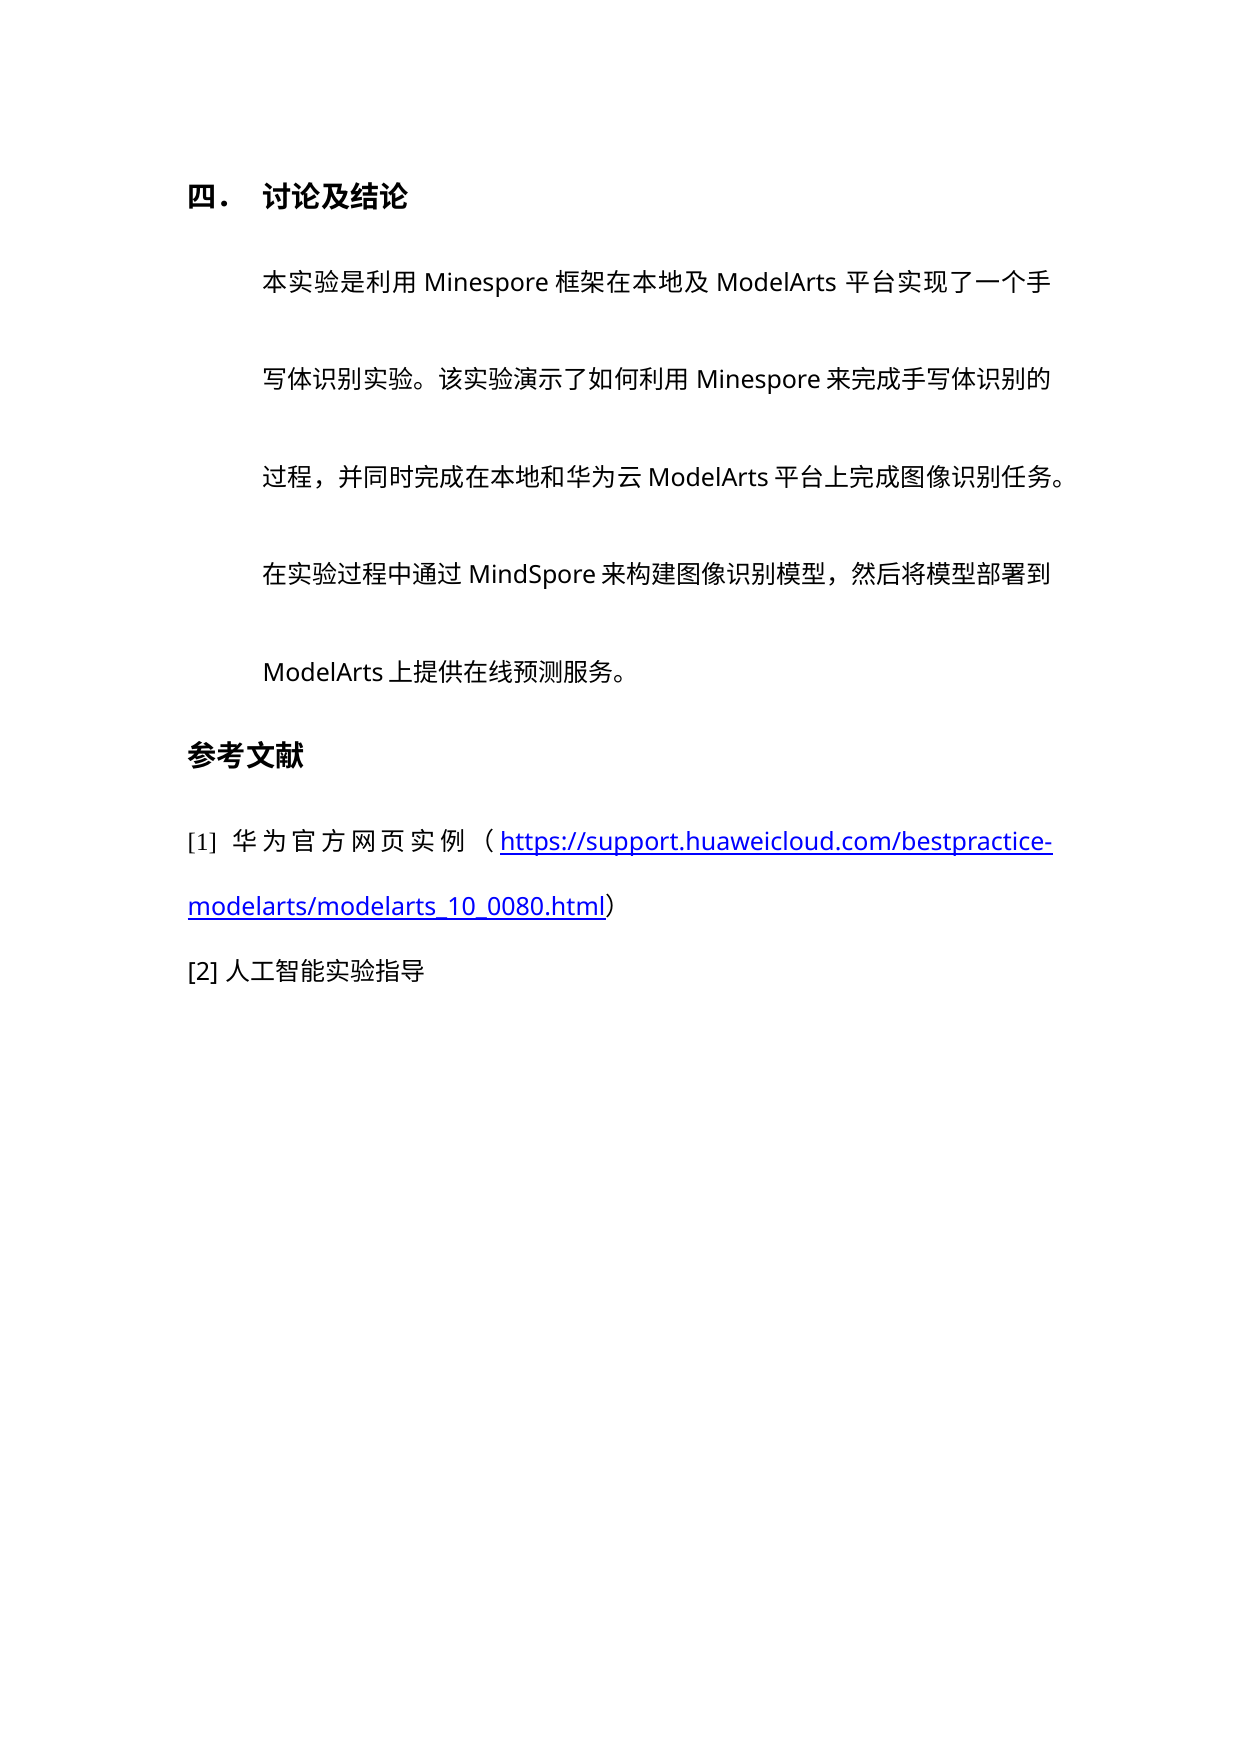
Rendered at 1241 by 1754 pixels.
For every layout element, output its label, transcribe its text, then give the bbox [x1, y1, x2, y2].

text [1] 华为官方网页实例（https://support.huaweicloud.com/bestpractice-modelarts/modelarts_10_0080.html） [187, 807, 1053, 937]
text 参考文献 [187, 721, 1053, 786]
list 讨论及结论 [187, 162, 1053, 227]
list 本实验是利用Minespore框架在本地及ModelArts 平台实现了一个手写体识别实验。该实验演示了如何利用Minespore来完成手写体识别的过程，并同时完成在本地和华为云ModelArts平台上完成图像识别任务。在实验过程中通过MindSpore来构建图像识别模型，然后将模型部署到ModelArts上提供在线预测服务。 [262, 248, 1053, 703]
text [2] 人工智能实验指导 [187, 937, 1053, 1002]
